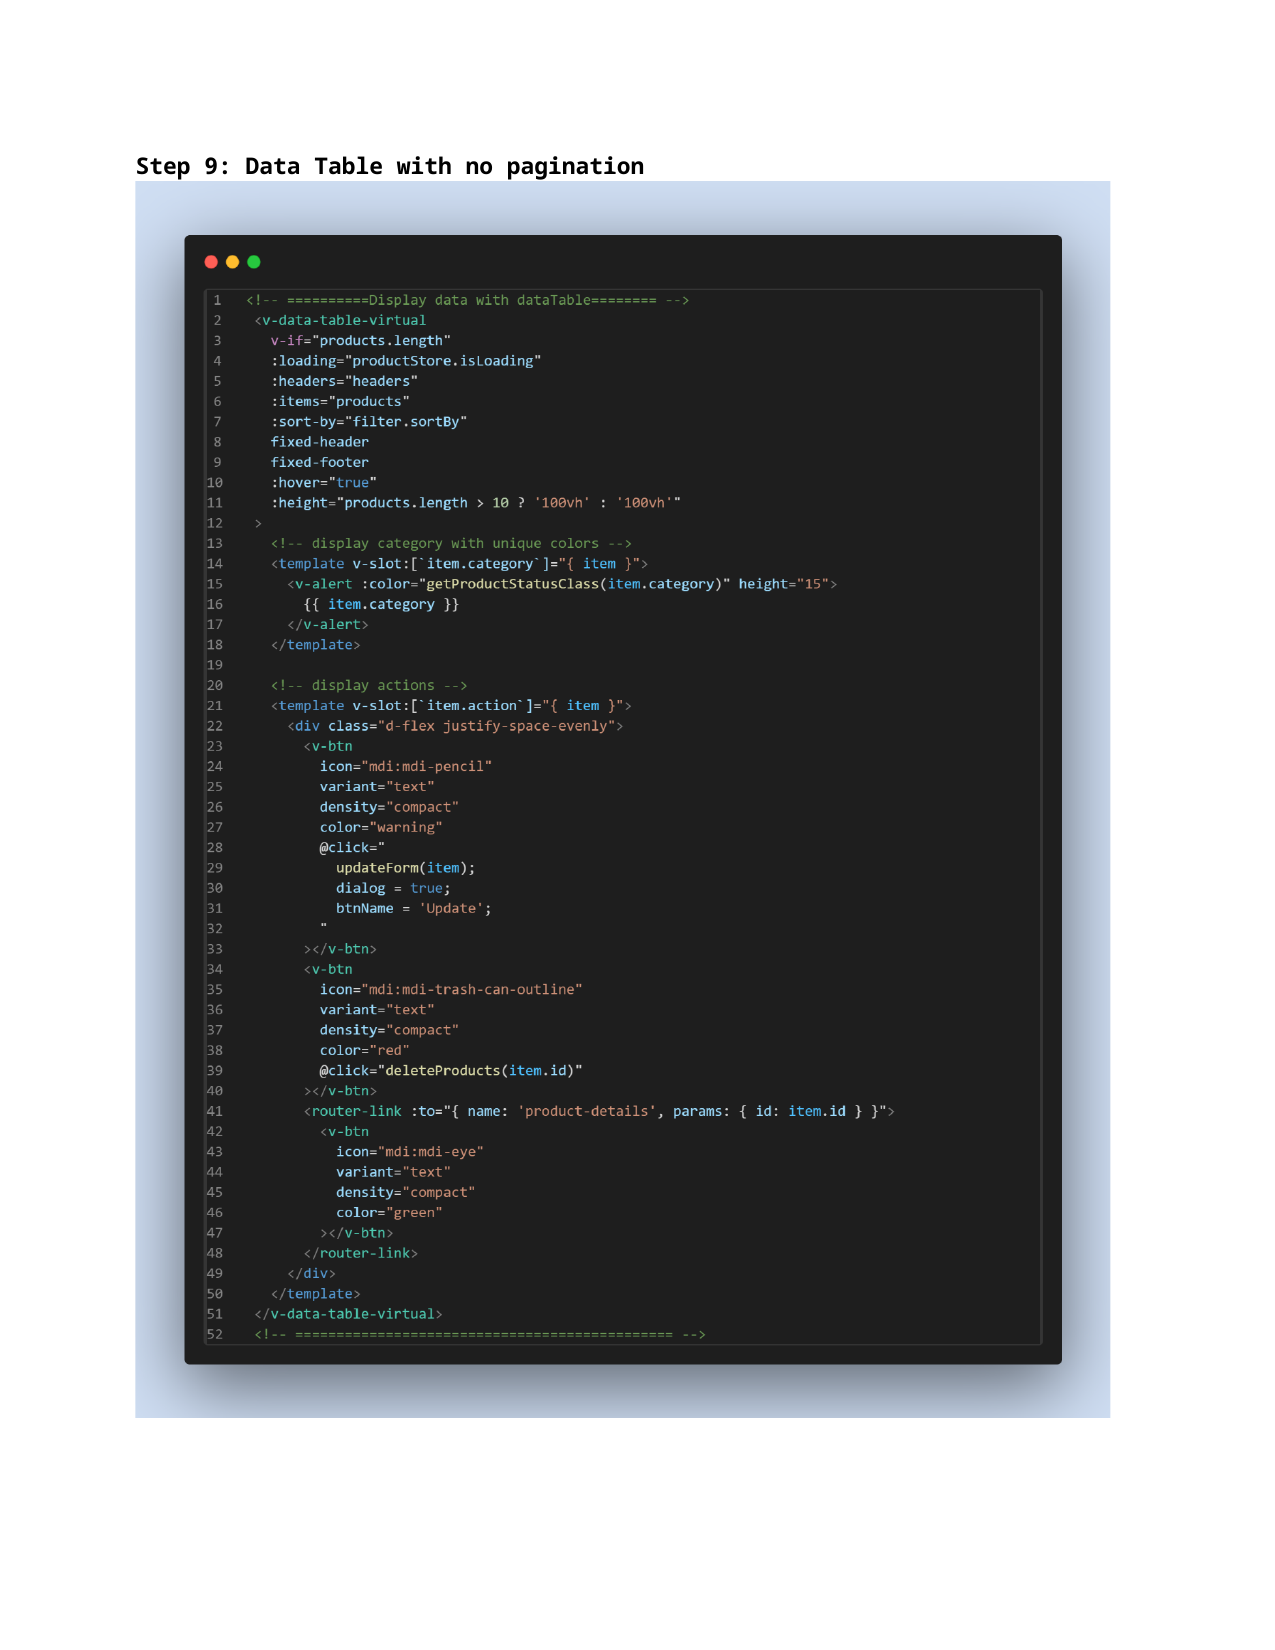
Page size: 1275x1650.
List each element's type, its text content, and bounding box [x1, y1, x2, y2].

text Step 9: Data Table with no pagination [135, 150, 1139, 181]
picture [135, 181, 1111, 1418]
